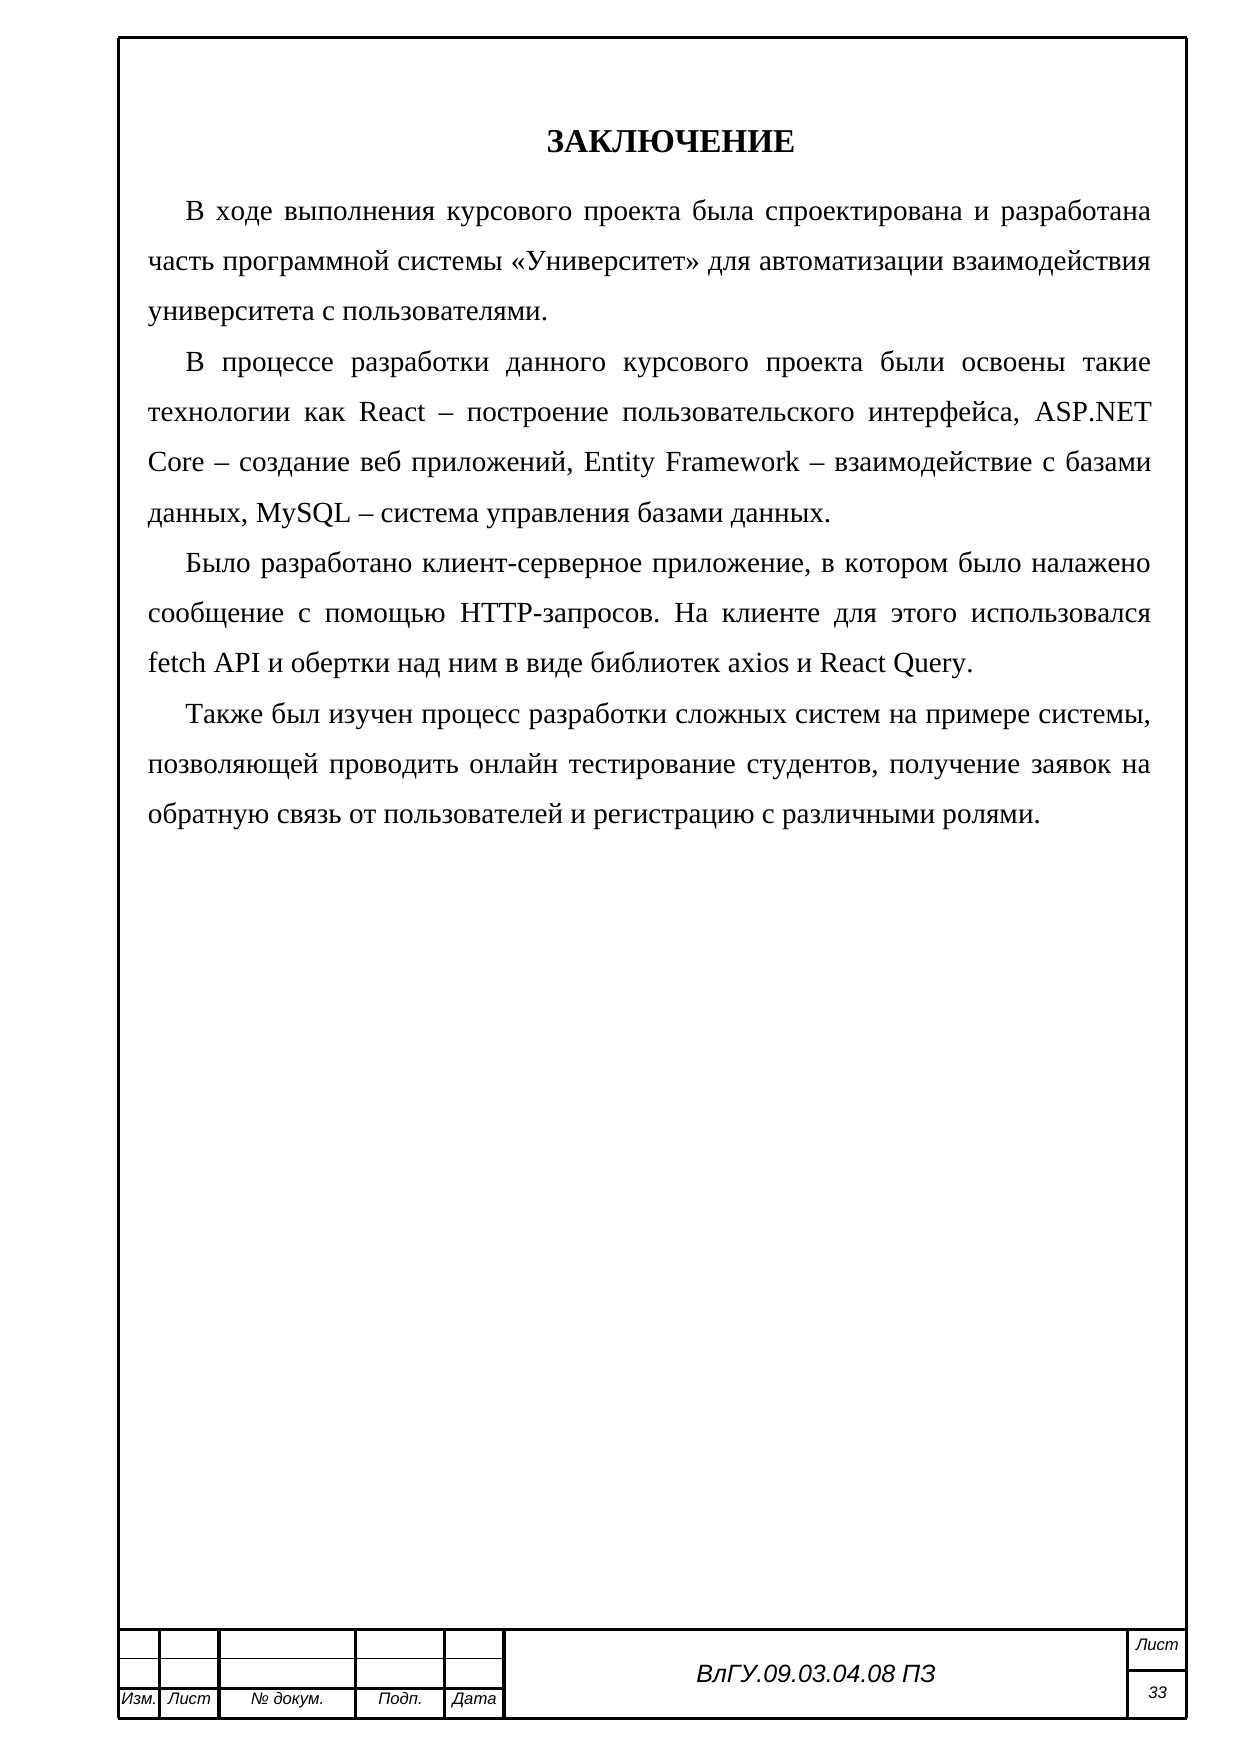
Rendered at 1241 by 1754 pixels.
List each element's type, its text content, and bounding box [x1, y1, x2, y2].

text Также был изучен процесс разработки сложных систем на примере системы, позволяющей проводить онлайн тестирование студентов, получение заявок на обратную связь от пользователей и регистрацию с различными ролями. [148, 696, 1152, 830]
text Было разработано клиент-серверное приложение, в котором было налажено сообщение с помощью HTTP-запросов. На клиенте для этого использовался fetch API и обертки над ним в виде библиотек axios и React Query. [148, 545, 1152, 679]
text В ходе выполнения курсового проекта была спроектирована и разработана часть программной системы «Университет» для автоматизации взаимодействия университета с пользователями. [148, 193, 1152, 327]
text В процессе разработки данного курсового проекта были освоены такие технологии как React – построение пользовательского интерфейса, ASP.NET Core – создание веб приложений, Entity Framework – взаимодействие с базами данных, MySQL – система управления базами данных. [148, 344, 1152, 528]
subtitle заключение [148, 121, 1194, 159]
